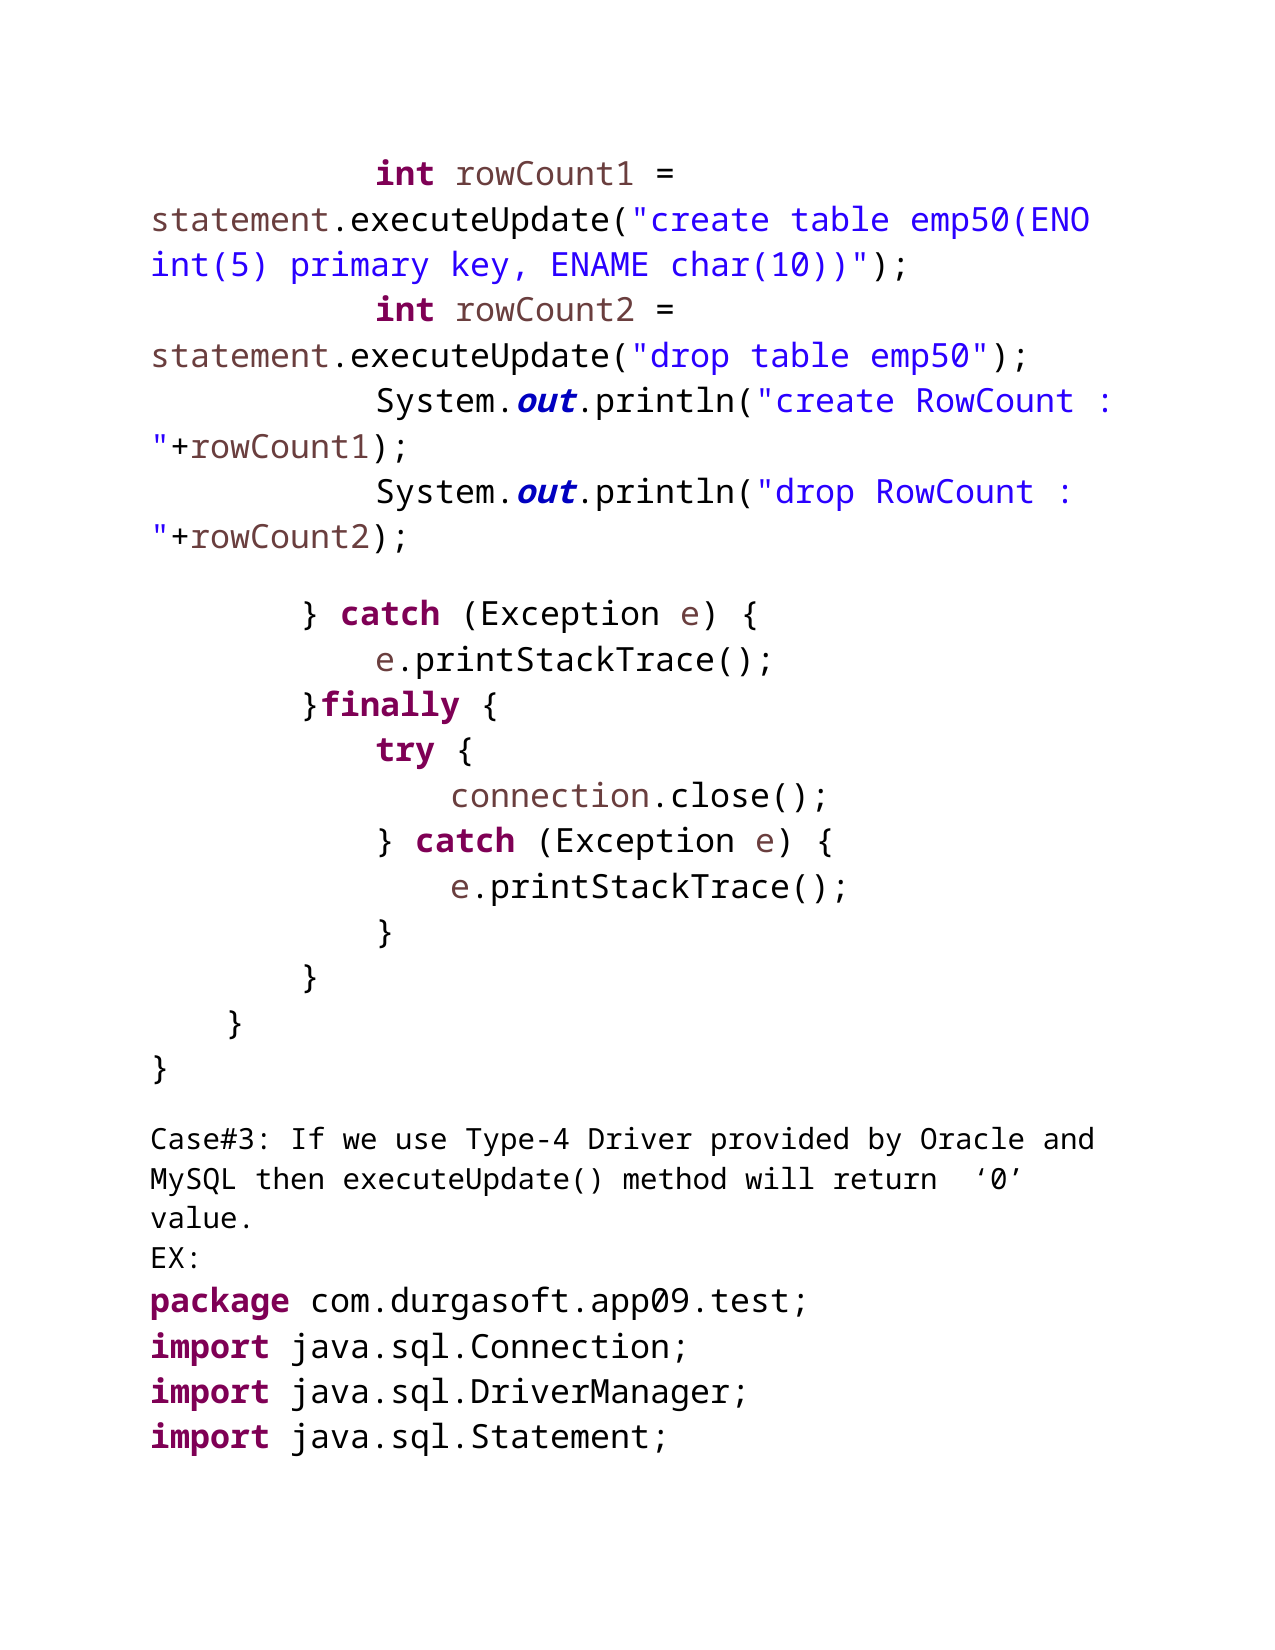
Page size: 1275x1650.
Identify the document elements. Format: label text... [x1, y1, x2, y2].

text import java.sql.DriverManager; [150, 1368, 1125, 1413]
text import java.sql.Statement; [150, 1413, 1125, 1459]
text }finally { [150, 681, 1125, 726]
text int rowCount1 = statement.executeUpdate("create table emp50(ENO int(5) primary key, ENAME char(10))"); [150, 150, 1125, 286]
text int rowCount2 = statement.executeUpdate("drop table emp50"); [150, 286, 1125, 377]
text Case#3: If we use Type-4 Driver provided by Oracle and MySQL then executeUpdate() method will return ‘0’ value. [150, 1118, 1125, 1237]
text e.printStackTrace(); [150, 635, 1125, 681]
text e.printStackTrace(); [150, 862, 1125, 908]
text System.out.println("drop RowCount : "+rowCount2); [150, 468, 1125, 559]
text } [150, 908, 1125, 953]
text } [150, 953, 1125, 999]
text connection.close(); [150, 772, 1125, 817]
text } catch (Exception e) { [150, 817, 1125, 862]
text package com.durgasoft.app09.test; [150, 1277, 1125, 1322]
text } [150, 999, 1125, 1044]
text } catch (Exception e) { [150, 590, 1125, 635]
text import java.sql.Connection; [150, 1322, 1125, 1368]
text System.out.println("create RowCount : "+rowCount1); [150, 377, 1125, 468]
text EX: [150, 1237, 1125, 1277]
text try { [150, 726, 1125, 772]
text } [150, 1044, 1125, 1089]
